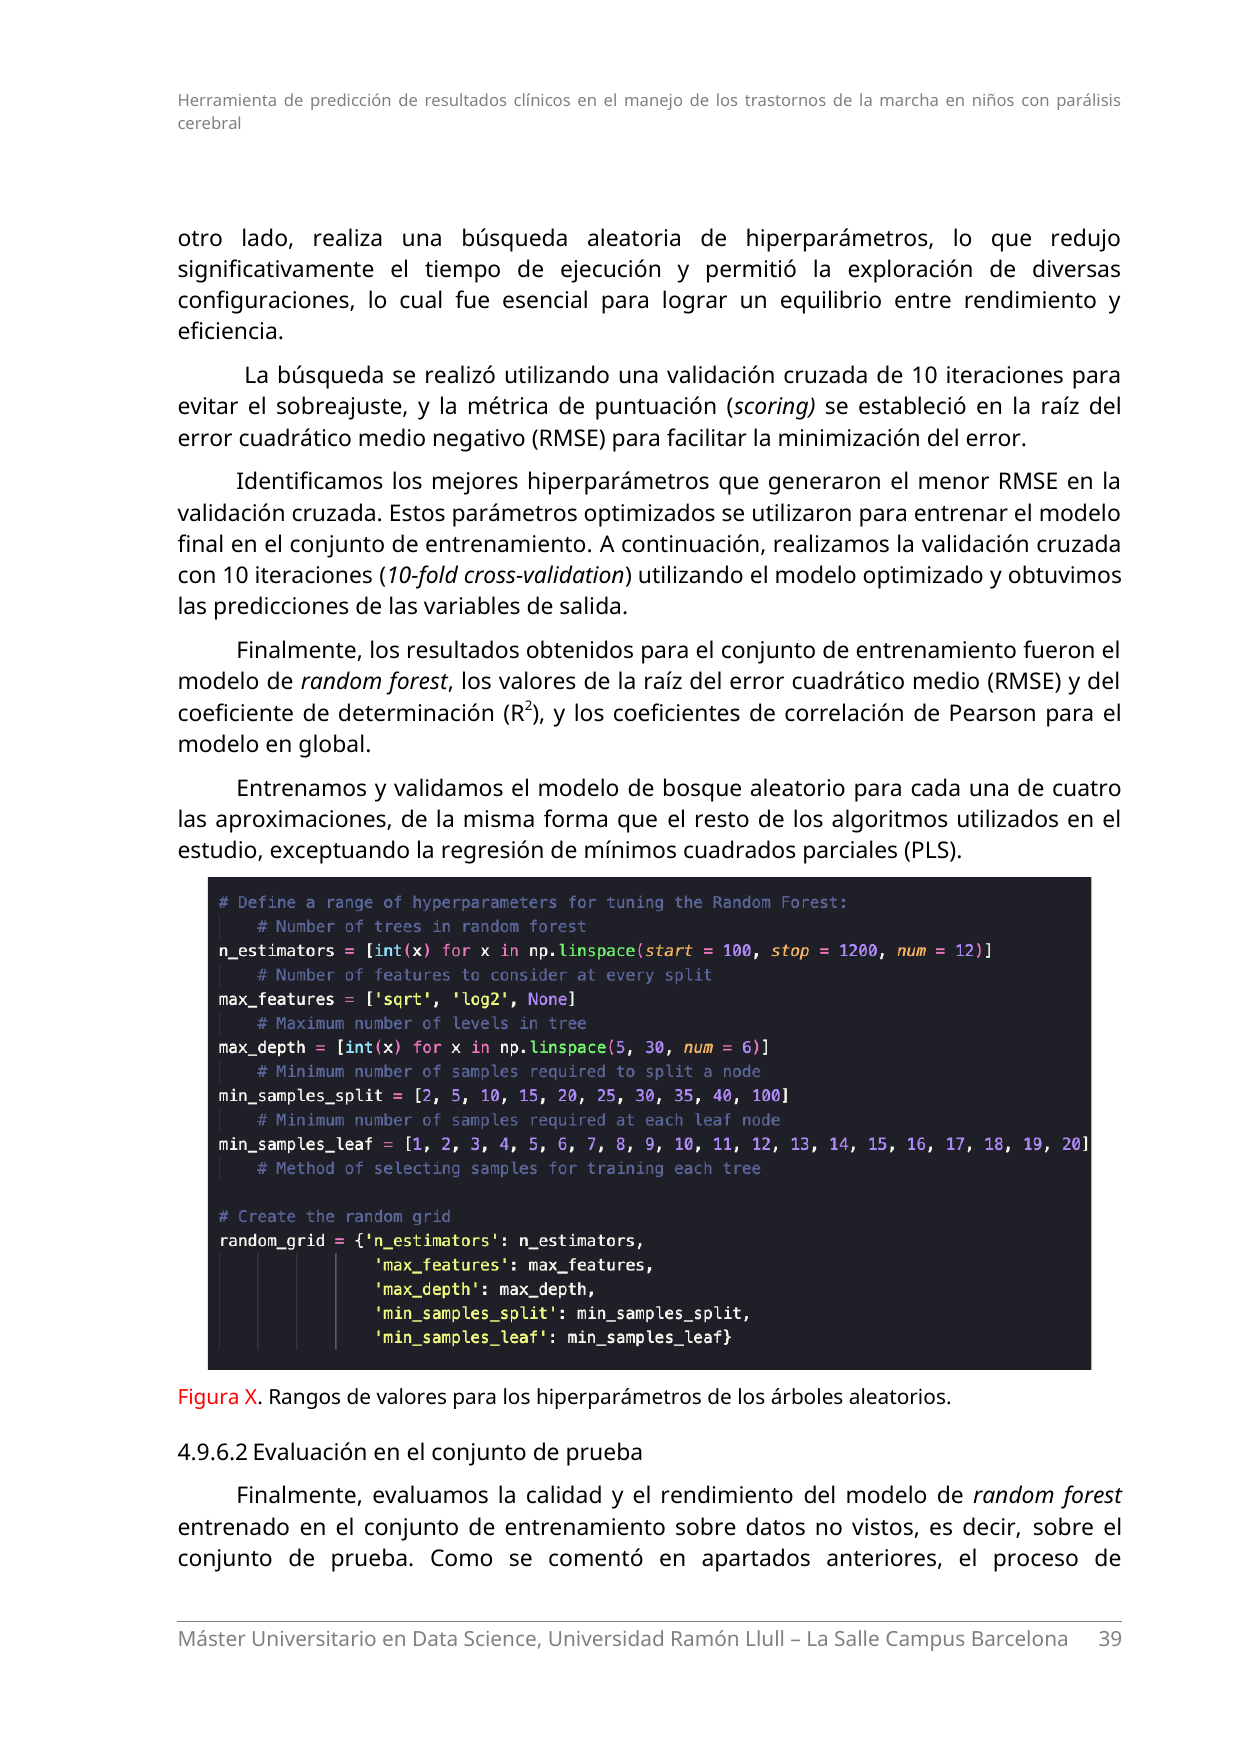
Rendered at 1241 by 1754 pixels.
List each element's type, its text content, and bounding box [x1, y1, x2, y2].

picture [207, 877, 1092, 1370]
text Identificamos los mejores hiperparámetros que generaron el menor RMSE en la validación cruzada. Estos parámetros optimizados se utilizaron para entrenar el modelo final en el conjunto de entrenamiento. A continuación, realizamos la validación cruzada con 10 iteraciones (10-fold cross-validation) utilizando el modelo optimizado y obtuvimos las predicciones de las variables de salida. [177, 465, 1122, 622]
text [177, 1479, 1122, 1573]
text Entrenamos y validamos el modelo de bosque aleatorio para cada una de cuatro las aproximaciones, de la misma forma que el resto de los algoritmos utilizados en el estudio, exceptuando la regresión de mínimos cuadrados parciales (PLS). [177, 772, 1122, 865]
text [177, 222, 1122, 347]
text Figura X. Rangos de valores para los hiperparámetros de los árboles aleatorios. [177, 1382, 1122, 1410]
text La búsqueda se realizó utilizando una validación cruzada de 10 iteraciones para evitar el sobreajuste, y la métrica de puntuación (scoring) se estableció en la raíz del error cuadrático medio negativo (RMSE) para facilitar la minimización del error. [177, 359, 1122, 453]
text Finalmente, los resultados obtenidos para el conjunto de entrenamiento fueron el modelo de random forest, los valores de la raíz del error cuadrático medio (RMSE) y del coeficiente de determinación (R2), y los coeficientes de correlación de Pearson para el modelo en global. [177, 634, 1122, 759]
subtitle Evaluación en el conjunto de prueba [177, 1435, 1122, 1467]
